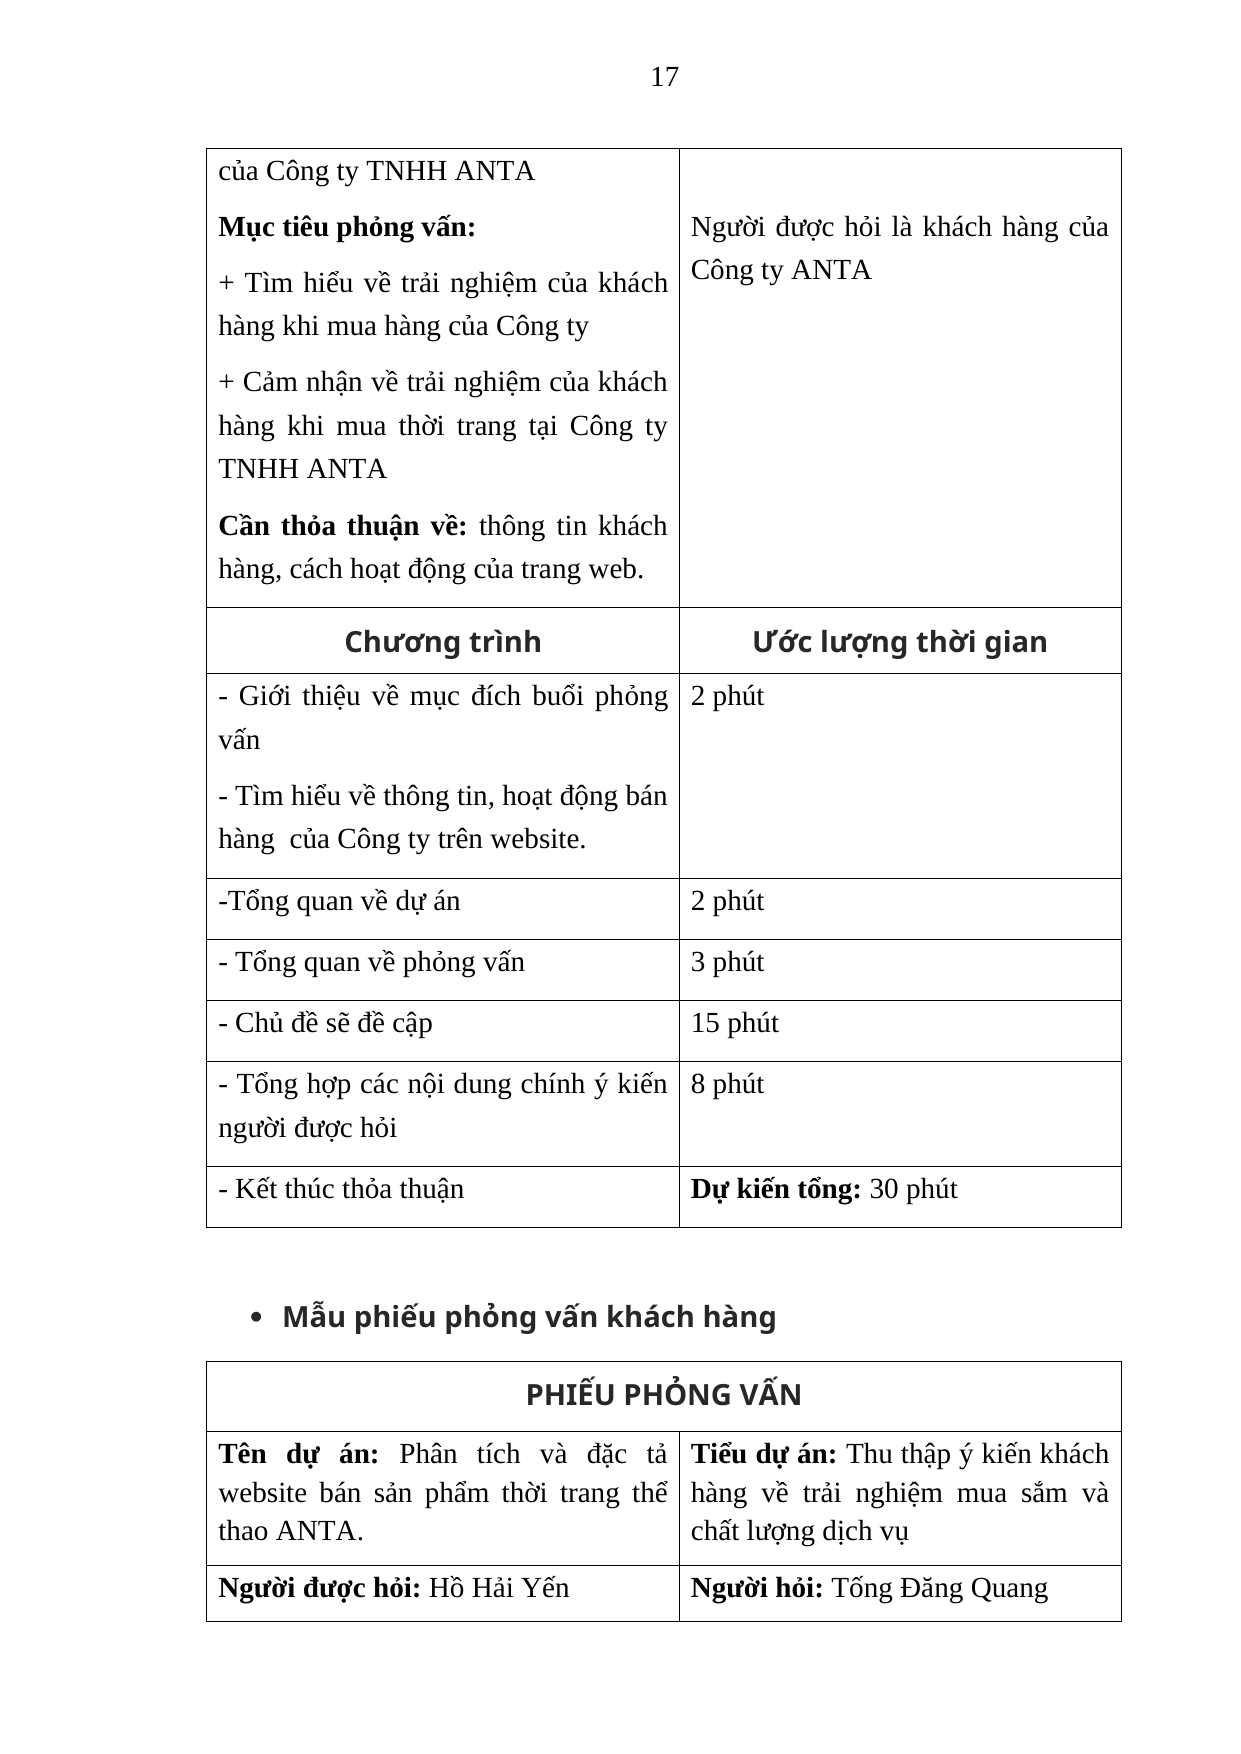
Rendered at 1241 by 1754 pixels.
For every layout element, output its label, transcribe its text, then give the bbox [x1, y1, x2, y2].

table_cell - Chủ đề sẽ đề cập [207, 1001, 679, 1061]
text Mẫu phiếu phỏng vấn khách hàng [251, 1296, 1122, 1336]
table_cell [680, 149, 1121, 607]
table_cell 8 phút [680, 1062, 1121, 1166]
table_cell Tên dự án: Phân tích và đặc tả website bán sản phẩm thời trang thể thao ANTA. [207, 1432, 679, 1564]
table_cell -Tổng quan về dự án [207, 879, 679, 939]
table_cell - Giới thiệu về mục đích buổi phỏng vấn - Tìm hiểu về thông tin, hoạt động bán hàng của Công ty trên website. [207, 674, 679, 877]
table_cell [680, 1566, 1121, 1621]
table_cell - Tổng hợp các nội dung chính ý kiến người được hỏi [207, 1062, 679, 1166]
table_cell 2 phút [680, 674, 1121, 877]
table_cell Tiểu dự án: Thu thập ý kiến khách hàng về trải nghiệm mua sắm và chất lượng dịch vụ [680, 1432, 1121, 1564]
table_cell Dự kiến tổng: 30 phút [680, 1167, 1121, 1227]
table_cell 15 phút [680, 1001, 1121, 1061]
table_cell Chương trình [207, 608, 679, 673]
table_cell 3 phút [680, 940, 1121, 1000]
table_cell - Tổng quan về phỏng vấn [207, 940, 679, 1000]
table_cell - Kết thúc thỏa thuận [207, 1167, 679, 1227]
table_cell 2 phút [680, 879, 1121, 939]
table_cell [207, 149, 679, 607]
table_cell Ước lượng thời gian [680, 608, 1121, 673]
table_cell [207, 1566, 679, 1621]
table_header PHIẾU PHỎNG VẤN [207, 1362, 1121, 1431]
